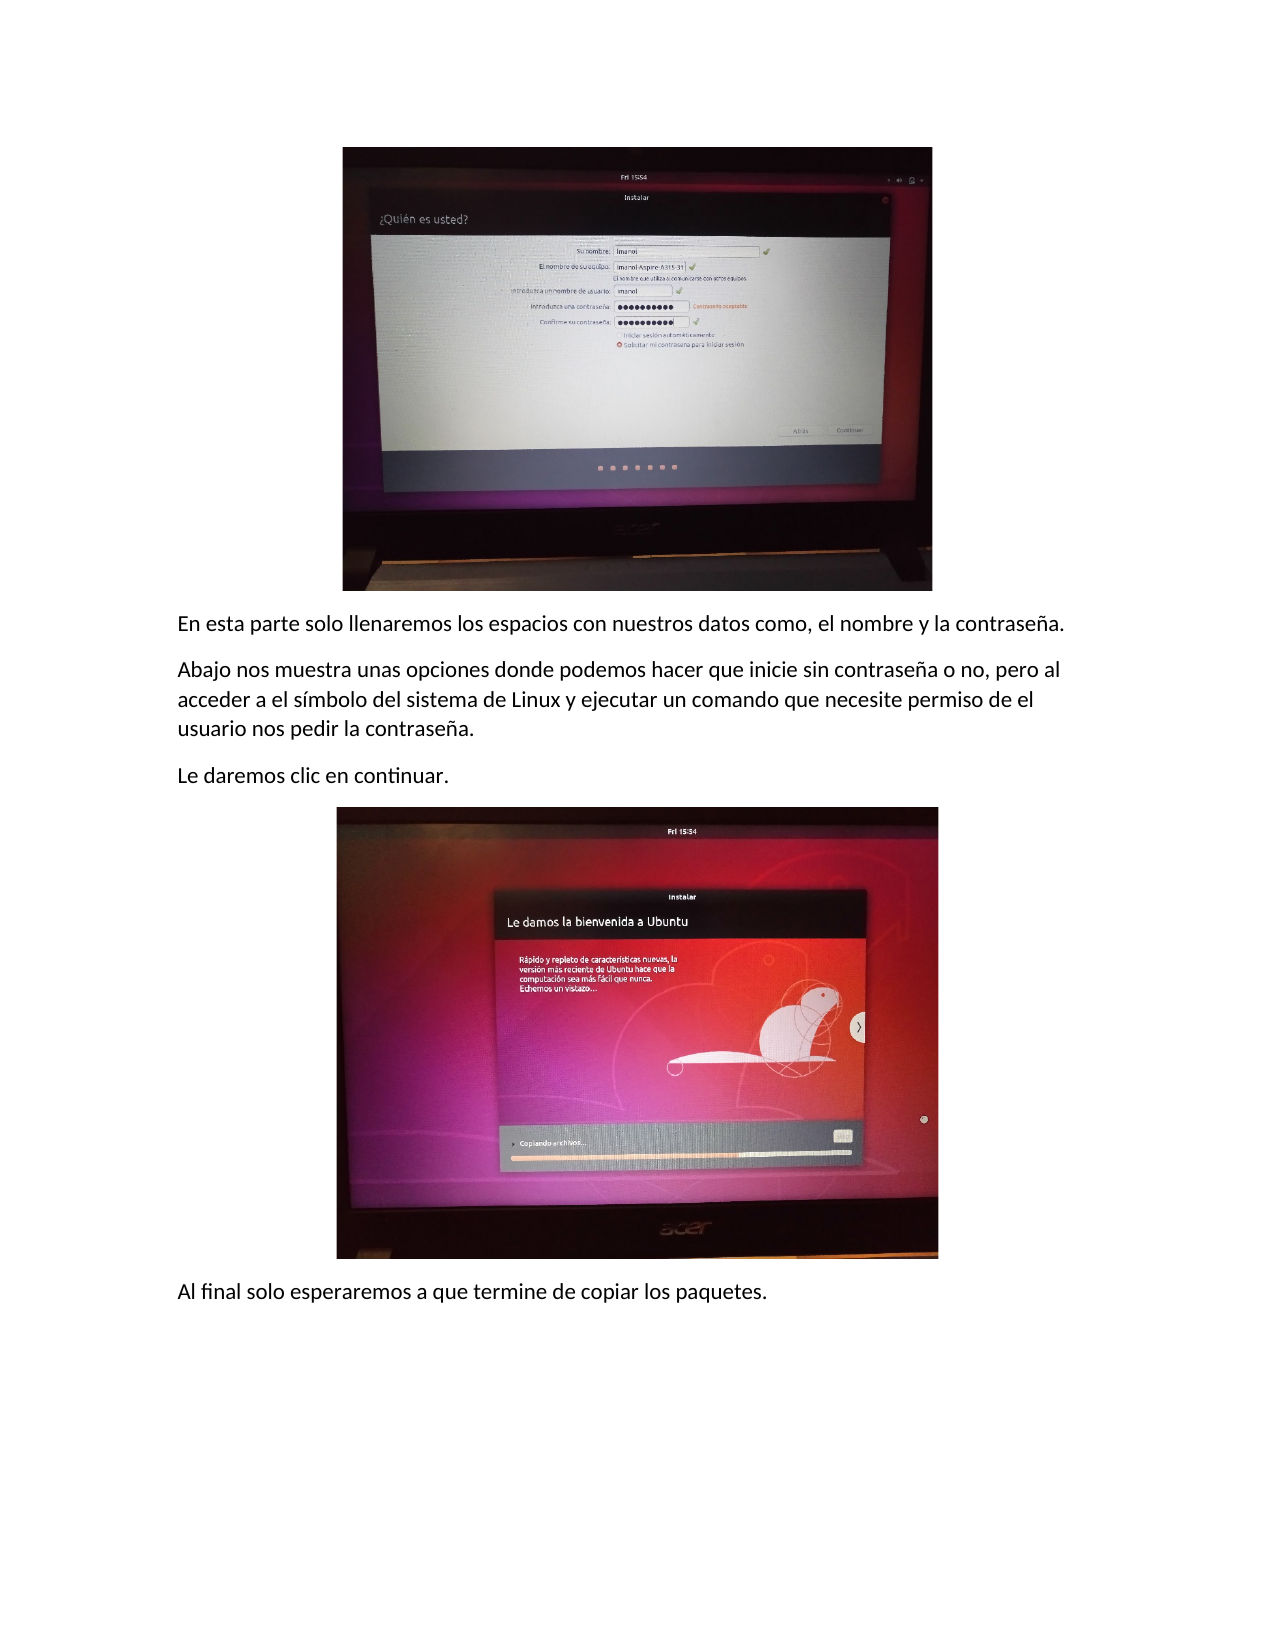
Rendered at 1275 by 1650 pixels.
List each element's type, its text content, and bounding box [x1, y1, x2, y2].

picture [336, 807, 939, 1259]
picture [342, 147, 933, 591]
text En esta parte solo llenaremos los espacios con nuestros datos como, el nombre y la contraseña. [177, 609, 1098, 637]
text Le daremos clic en continuar. [177, 761, 1098, 789]
text Abajo nos muestra unas opciones donde podemos hacer que inicie sin contraseña o no, pero al acceder a el símbolo del sistema de Linux y ejecutar un comando que necesite permiso de el usuario nos pedir la contraseña. [177, 655, 1098, 743]
text Al final solo esperaremos a que termine de copiar los paquetes. [177, 1277, 1098, 1305]
